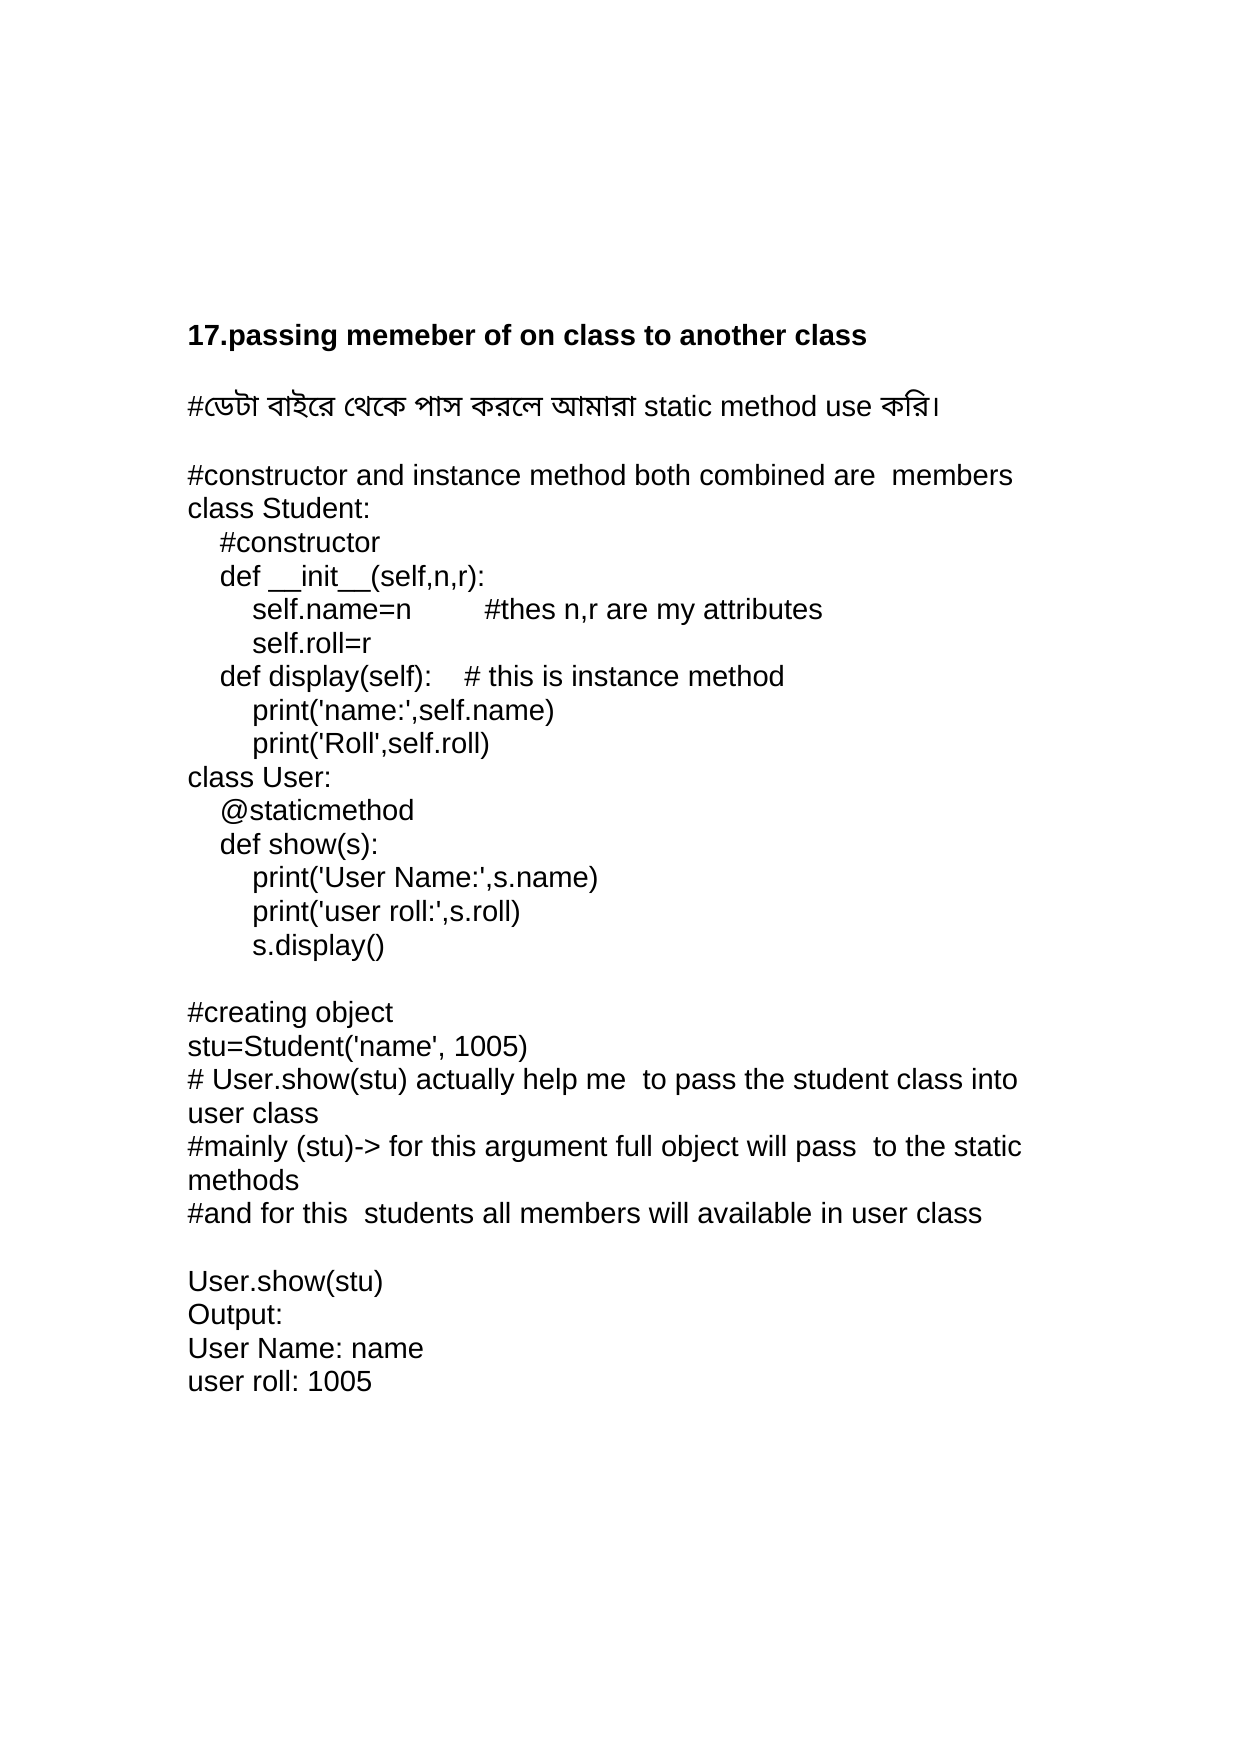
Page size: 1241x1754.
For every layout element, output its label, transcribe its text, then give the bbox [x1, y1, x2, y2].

text def display(self): # this is instance method [187, 659, 1053, 693]
text #and for this students all members will available in user class [187, 1196, 1053, 1230]
text class Student: [187, 492, 1053, 525]
text s.display() [187, 928, 1053, 961]
text print('name:',self.name) [187, 693, 1053, 726]
text #constructor and instance method both combined are members [187, 458, 1053, 492]
text #constructor [187, 525, 1053, 559]
text print('user roll:',s.roll) [187, 894, 1053, 928]
text User.show(stu) [187, 1263, 1053, 1297]
text User Name: name [187, 1331, 1053, 1364]
text self.name=n #thes n,r are my attributes [187, 592, 1053, 626]
text #creating object [187, 995, 1053, 1029]
text 17.passing memeber of on class to another class [187, 318, 1053, 351]
text @staticmethod [187, 793, 1053, 827]
text #ডেটা বাইরে থেকে পাস করলে আমারা static method use করি। [187, 385, 1053, 424]
text self.roll=r [187, 626, 1053, 659]
text Output: [187, 1297, 1053, 1331]
text #mainly (stu)-> for this argument full object will pass to the static methods [187, 1129, 1053, 1196]
text print('User Name:',s.name) [187, 861, 1053, 894]
text # User.show(stu) actually help me to pass the student class into user class [187, 1062, 1053, 1129]
text class User: [187, 760, 1053, 793]
text def show(s): [187, 827, 1053, 861]
text user roll: 1005 [187, 1364, 1053, 1398]
text def __init__(self,n,r): [187, 559, 1053, 592]
text print('Roll',self.roll) [187, 726, 1053, 760]
text stu=Student('name', 1005) [187, 1029, 1053, 1062]
